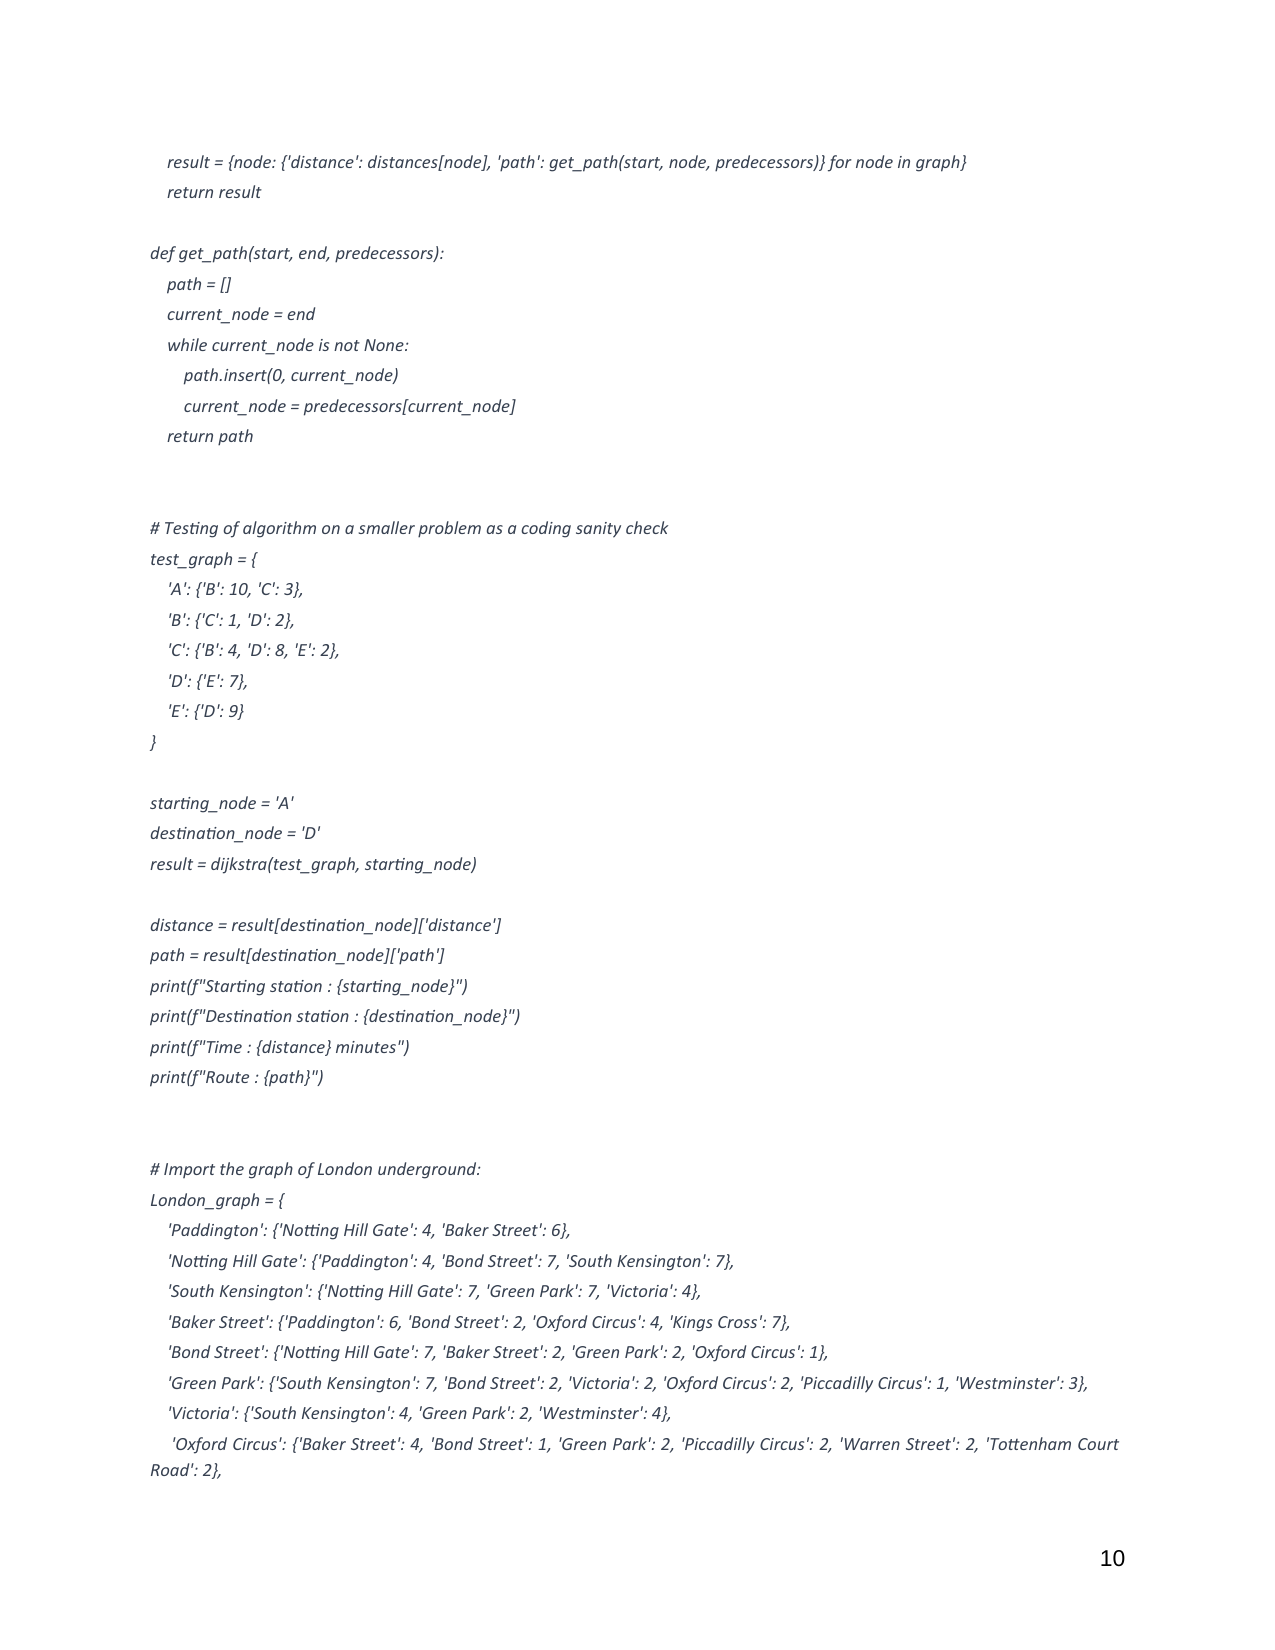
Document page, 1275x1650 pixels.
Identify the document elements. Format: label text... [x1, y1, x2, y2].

text destination_node = 'D' [150, 821, 1125, 844]
text path = result[destination_node]['path'] [150, 943, 1125, 966]
text path.insert(0, current_node) [150, 364, 1125, 387]
text return result [150, 181, 1125, 203]
text 'Victoria': {'South Kensington': 4, 'Green Park': 2, 'Westminster': 4}, [150, 1401, 1125, 1424]
text path = [] [150, 272, 1125, 295]
text # Testing of algorithm on a smaller problem as a coding sanity check [150, 516, 1125, 539]
text London_graph = { [150, 1188, 1125, 1211]
text 'Notting Hill Gate': {'Paddington': 4, 'Bond Street': 7, 'South Kensington': 7}, [150, 1249, 1125, 1272]
text # Import the graph of London underground: [150, 1157, 1125, 1180]
text def get_path(start, end, predecessors): [150, 242, 1125, 264]
text 'Paddington': {'Notting Hill Gate': 4, 'Baker Street': 6}, [150, 1218, 1125, 1241]
text 'E': {'D': 9} [150, 699, 1125, 722]
text 'Baker Street': {'Paddington': 6, 'Bond Street': 2, 'Oxford Circus': 4, 'Kings Cross': 7}, [150, 1310, 1125, 1333]
text 'Oxford Circus': {'Baker Street': 4, 'Bond Street': 1, 'Green Park': 2, 'Piccadilly Circus': 2, 'Warren Street': 2, 'Tottenham Court Road': 2}, [150, 1432, 1125, 1481]
text return path [150, 425, 1125, 448]
text 'A': {'B': 10, 'C': 3}, [150, 577, 1125, 600]
text result = dijkstra(test_graph, starting_node) [150, 852, 1125, 875]
text 'South Kensington': {'Notting Hill Gate': 7, 'Green Park': 7, 'Victoria': 4}, [150, 1279, 1125, 1302]
text 'Bond Street': {'Notting Hill Gate': 7, 'Baker Street': 2, 'Green Park': 2, 'Oxford Circus': 1}, [150, 1340, 1125, 1363]
text 'C': {'B': 4, 'D': 8, 'E': 2}, [150, 638, 1125, 661]
text starting_node = 'A' [150, 791, 1125, 814]
text distance = result[destination_node]['distance'] [150, 913, 1125, 936]
text print(f"Starting station : {starting_node}") [150, 974, 1125, 997]
text print(f"Time : {distance} minutes") [150, 1035, 1125, 1058]
text while current_node is not None: [150, 333, 1125, 356]
text result = {node: {'distance': distances[node], 'path': get_path(start, node, predecessors)} for node in graph} [150, 150, 1125, 173]
text test_graph = { [150, 547, 1125, 570]
text current_node = end [150, 303, 1125, 326]
text 'D': {'E': 7}, [150, 669, 1125, 692]
text current_node = predecessors[current_node] [150, 394, 1125, 417]
text } [150, 730, 1125, 753]
text 'B': {'C': 1, 'D': 2}, [150, 608, 1125, 631]
text 'Green Park': {'South Kensington': 7, 'Bond Street': 2, 'Victoria': 2, 'Oxford Circus': 2, 'Piccadilly Circus': 1, 'Westminster': 3}, [150, 1371, 1125, 1394]
text print(f"Destination station : {destination_node}") [150, 1004, 1125, 1027]
text print(f"Route : {path}") [150, 1066, 1125, 1088]
